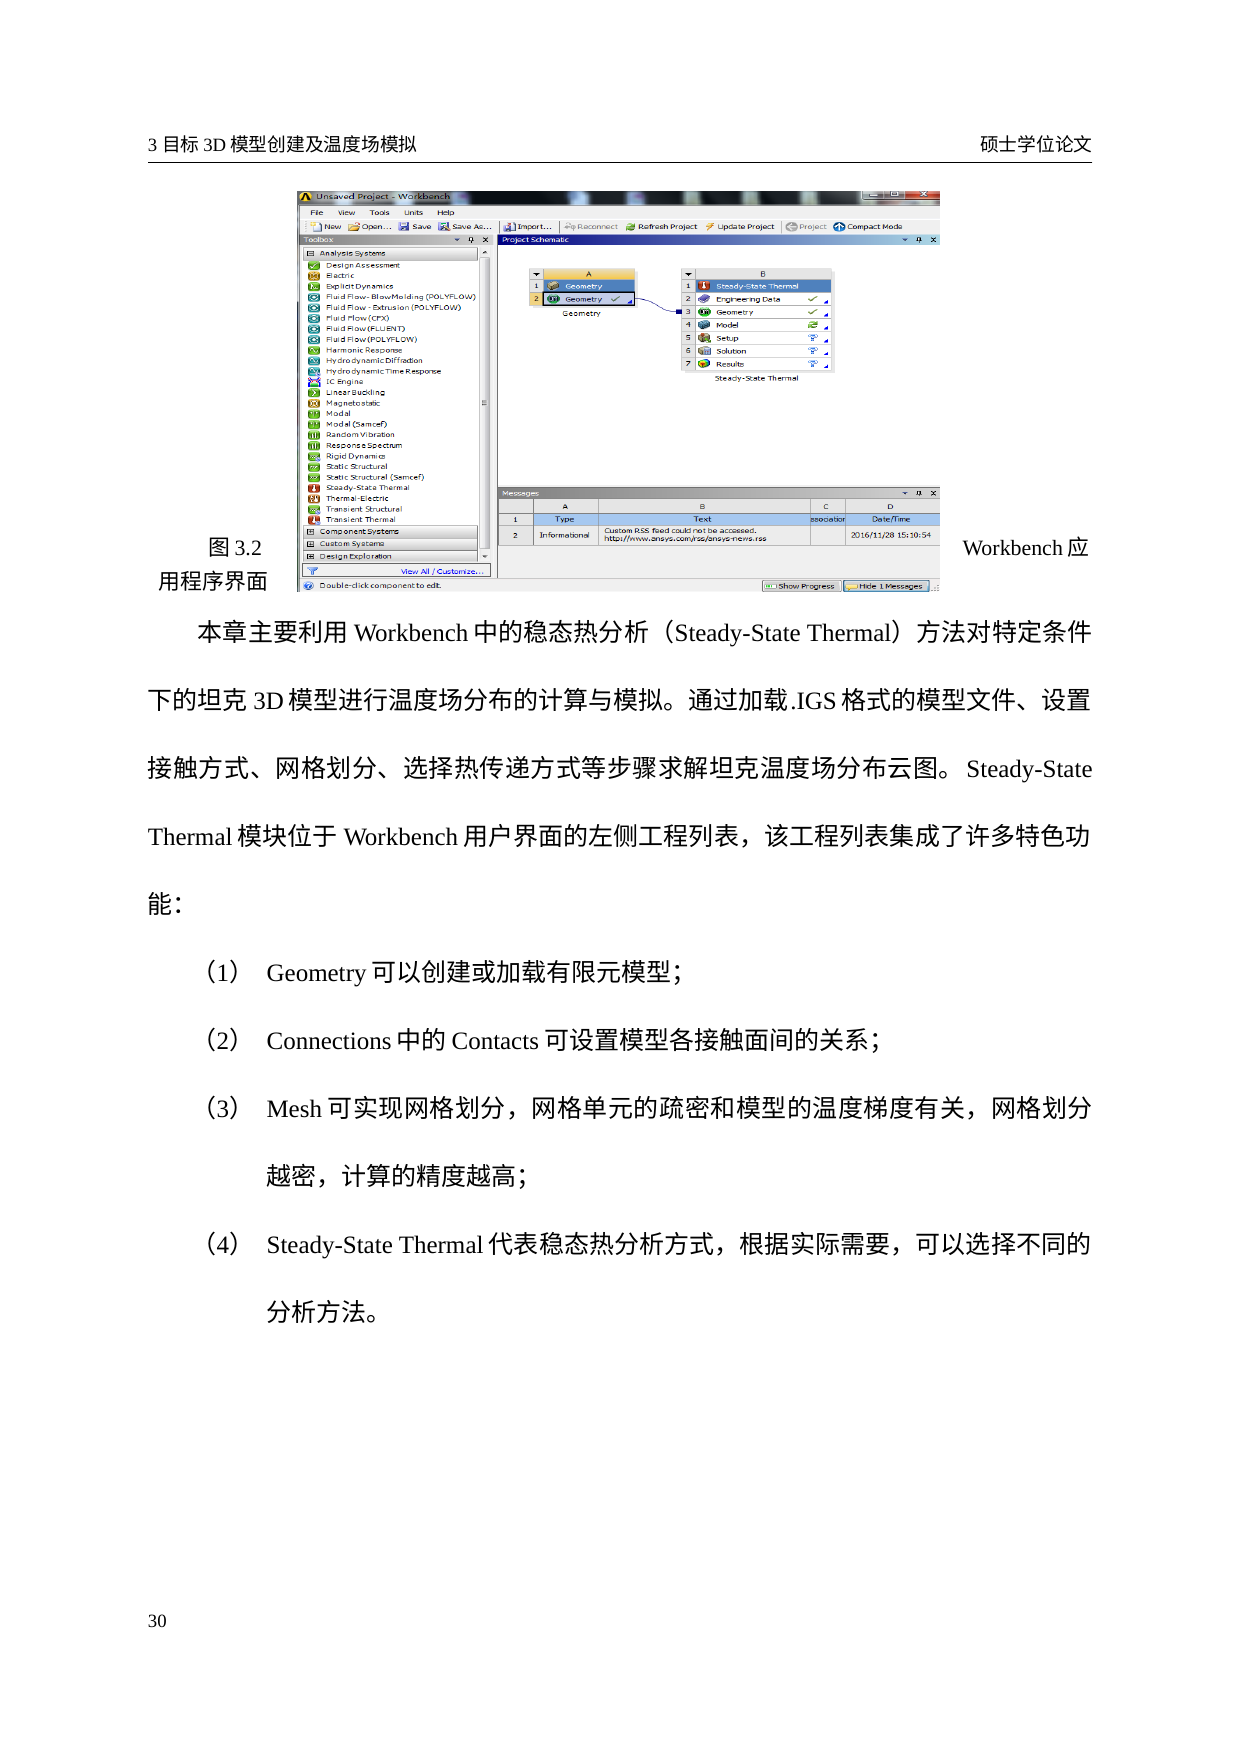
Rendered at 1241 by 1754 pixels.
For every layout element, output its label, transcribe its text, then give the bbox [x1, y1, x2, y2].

text 本章主要利用Workbench中的稳态热分析（Steady-State Thermal）方法对特定条件下的坦克3D模型进行温度场分布的计算与模拟。通过加载.IGS格式的模型文件、设置接触方式、网格划分、选择热传递方式等步骤求解坦克温度场分布云图。Steady-State Thermal模块位于Workbench用户界面的左侧工程列表，该工程列表集成了许多特色功能： [148, 597, 1092, 937]
list Connections中的Contacts可设置模型各接触面间的关系； [191, 1004, 1092, 1072]
list Mesh可实现网格划分，网格单元的疏密和模型的温度梯度有关，网格划分越密，计算的精度越高； [191, 1072, 1092, 1208]
list Steady-State Thermal代表稳态热分析方式，根据实际需要，可以选择不同的分析方法。 [191, 1208, 1092, 1344]
text 图3.2 Workbench应用程序界面 [148, 529, 1092, 597]
picture [296, 191, 939, 592]
list Geometry可以创建或加载有限元模型； [191, 937, 1092, 1004]
